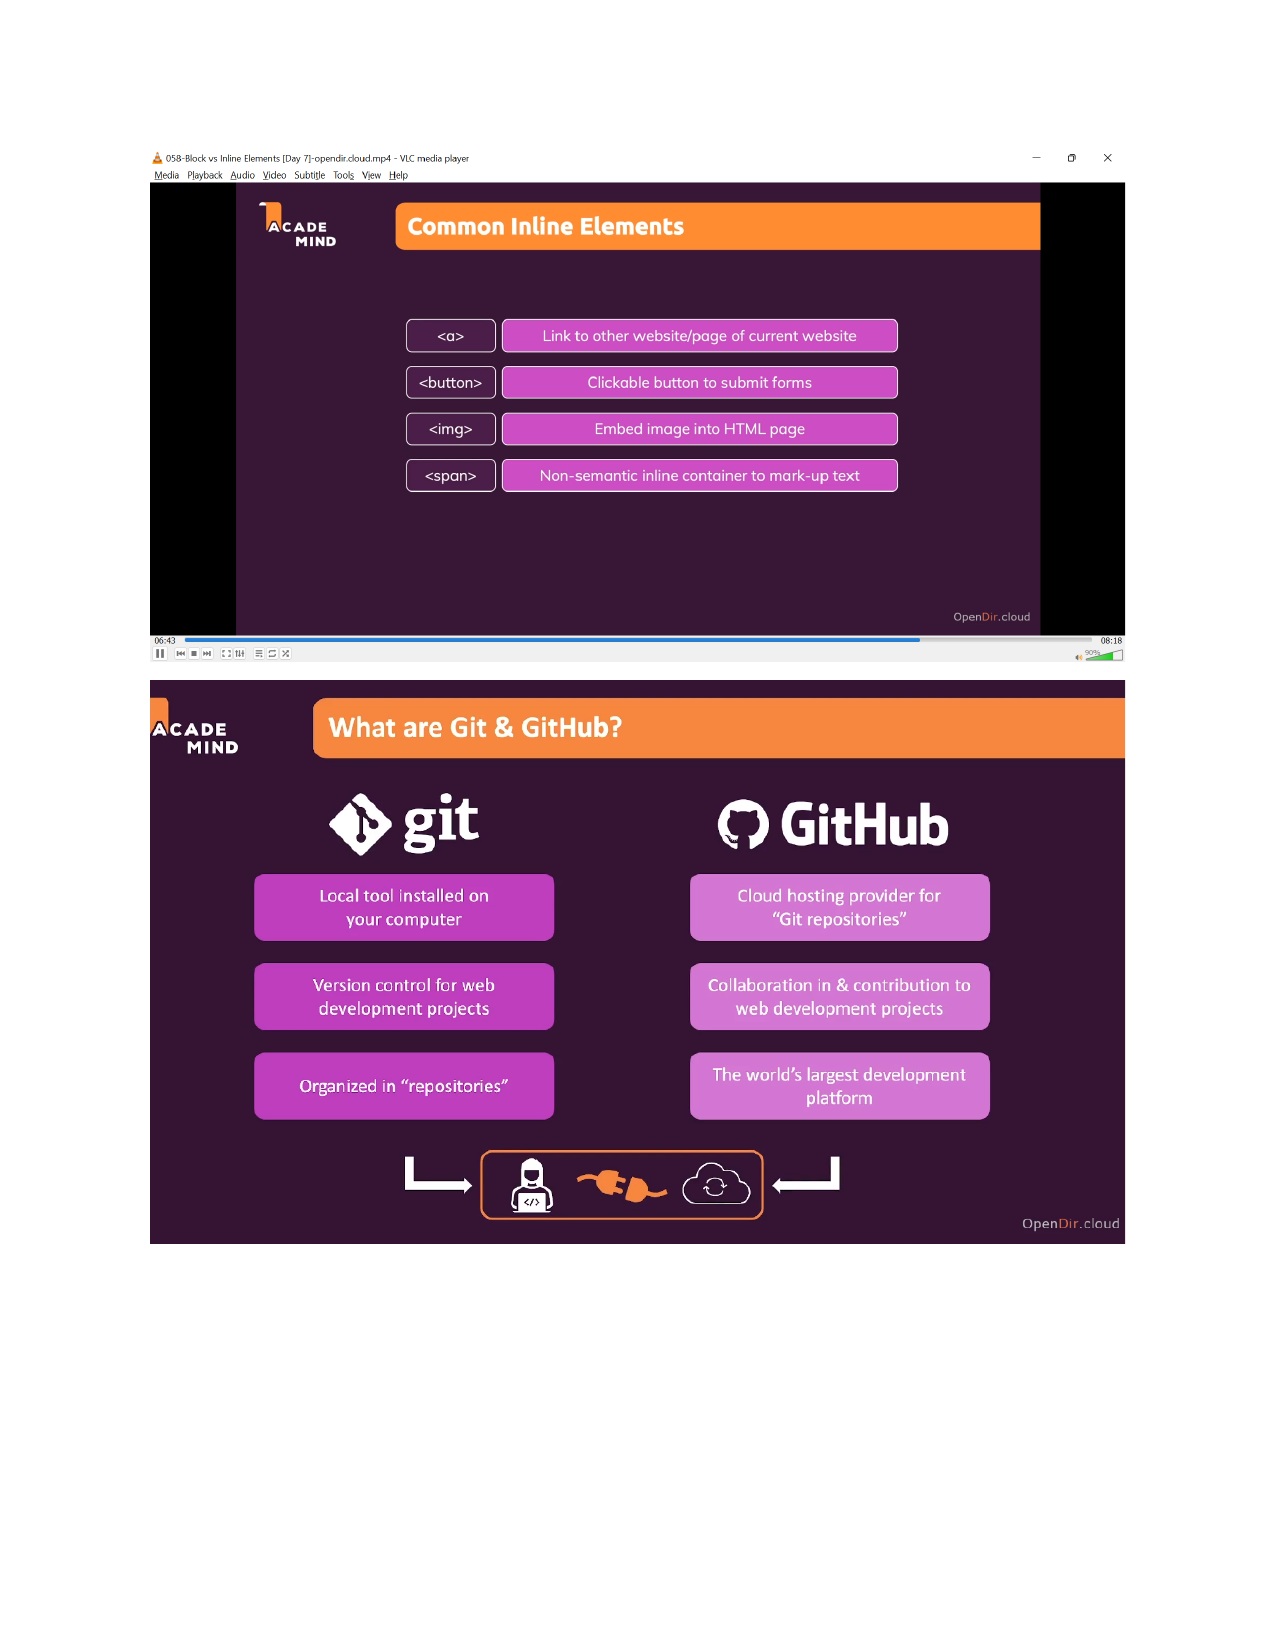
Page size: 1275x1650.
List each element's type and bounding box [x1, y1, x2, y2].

picture [150, 150, 1125, 662]
picture [150, 680, 1125, 1244]
